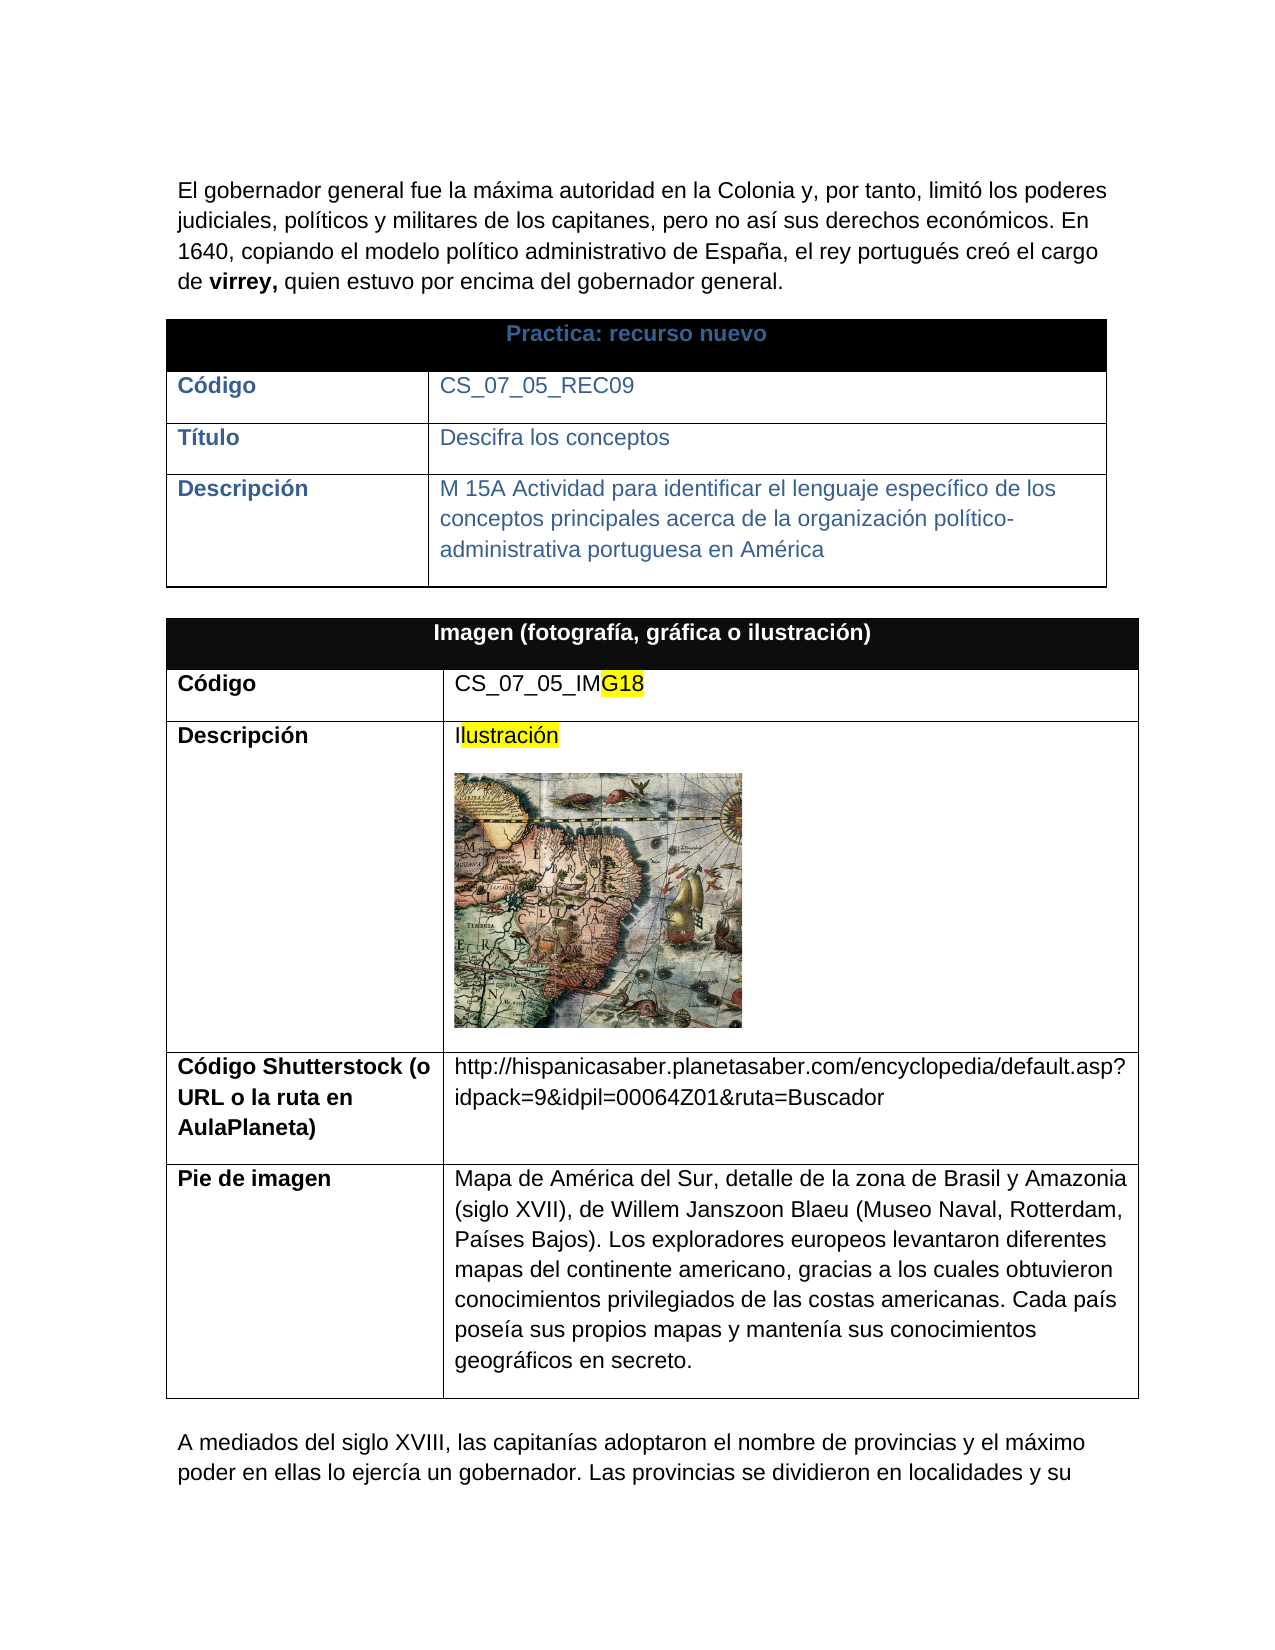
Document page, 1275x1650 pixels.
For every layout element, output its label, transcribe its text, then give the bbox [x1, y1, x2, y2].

table_cell Ilustración [444, 722, 1138, 1052]
table_cell Descifra los conceptos [429, 424, 1106, 474]
table_cell Código [167, 670, 443, 721]
table_cell Pie de imagen [167, 1165, 443, 1397]
table_header Practica: recurso nuevo [167, 320, 1106, 371]
text El gobernador general fue la máxima autoridad en la Colonia y, por tanto, limitó los poderes judiciales, políticos y militares de los capitanes, pero no así sus derechos económicos. En 1640, copiando el modelo político administrativo de España, el rey portugués creó el cargo de virrey, quien estuvo por encima del gobernador general. [177, 177, 1127, 294]
table_cell CS_07_05_REC09 [429, 372, 1106, 422]
table_cell Código Shutterstock (o URL o la ruta en AulaPlaneta) [167, 1053, 443, 1164]
table_cell Título [167, 424, 428, 474]
table_cell Mapa de América del Sur, detalle de la zona de Brasil y Amazonia (siglo XVII), de Willem Janszoon Blaeu (Museo Naval, Rotterdam, Países Bajos). Los exploradores europeos levantaron diferentes mapas del continente americano, gracias a los cuales obtuvieron conocimientos privilegiados de las costas americanas. Cada país poseía sus propios mapas y mantenía sus conocimientos geográficos en secreto. [444, 1165, 1138, 1397]
table_cell Descripción [167, 475, 428, 586]
table_cell Código [167, 372, 428, 422]
table_header Imagen (fotografía, gráfica o ilustración) [167, 619, 1138, 669]
table_cell http://hispanicasaber.planetasaber.com/encyclopedia/default.asp?idpack=9&idpil=00064Z01&ruta=Buscador [444, 1053, 1138, 1164]
table_cell M 15A Actividad para identificar el lenguaje específico de los conceptos principales acerca de la organización político-administrativa portuguesa en América [429, 475, 1106, 586]
table_cell CS_07_05_IMG18 [444, 670, 1138, 721]
picture [454, 773, 743, 1028]
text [177, 1429, 1127, 1485]
table_cell Descripción [167, 722, 443, 1052]
